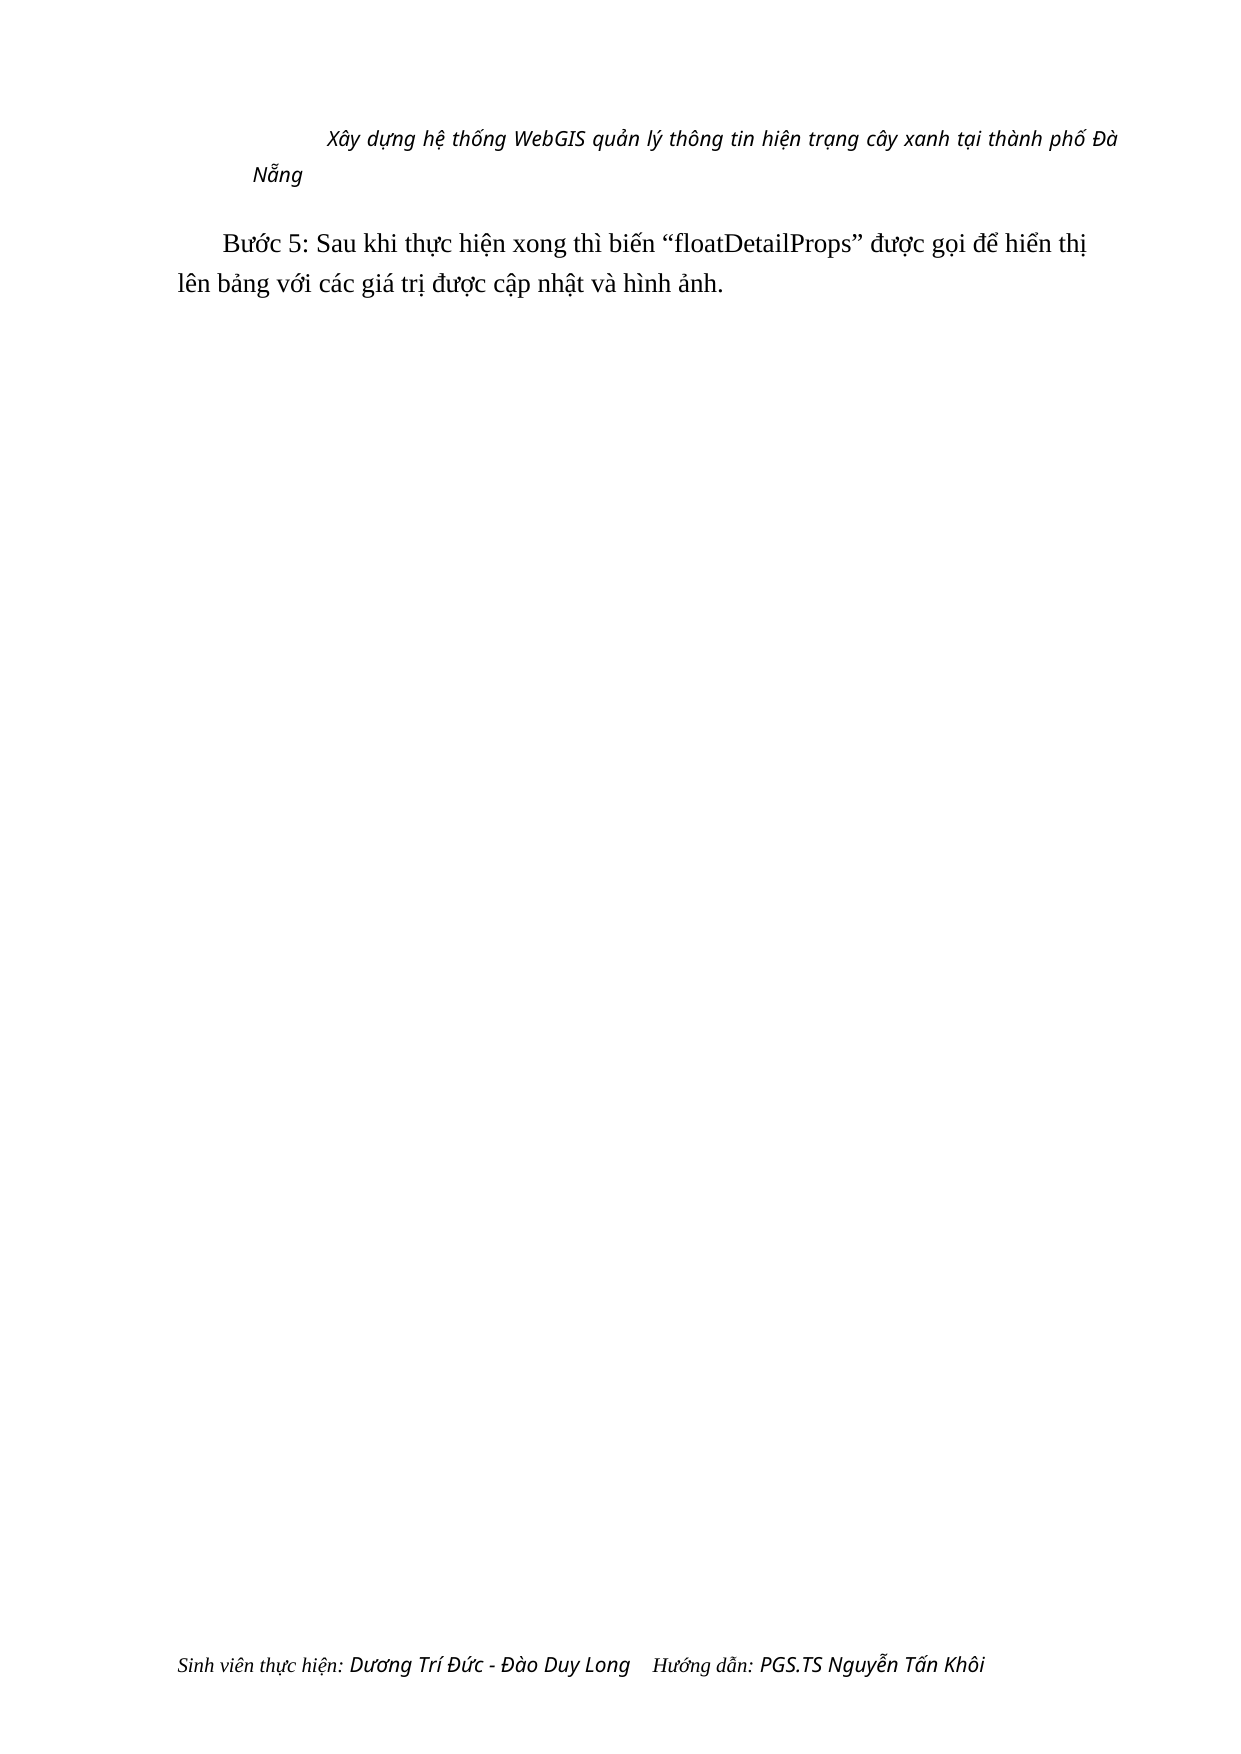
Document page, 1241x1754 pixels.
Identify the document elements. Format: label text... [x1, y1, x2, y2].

text Bước 5: Sau khi thực hiện xong thì biến “floatDetailProps” được gọi để hiển thị lên bảng với các giá trị được cập nhật và hình ảnh. [177, 227, 1122, 298]
